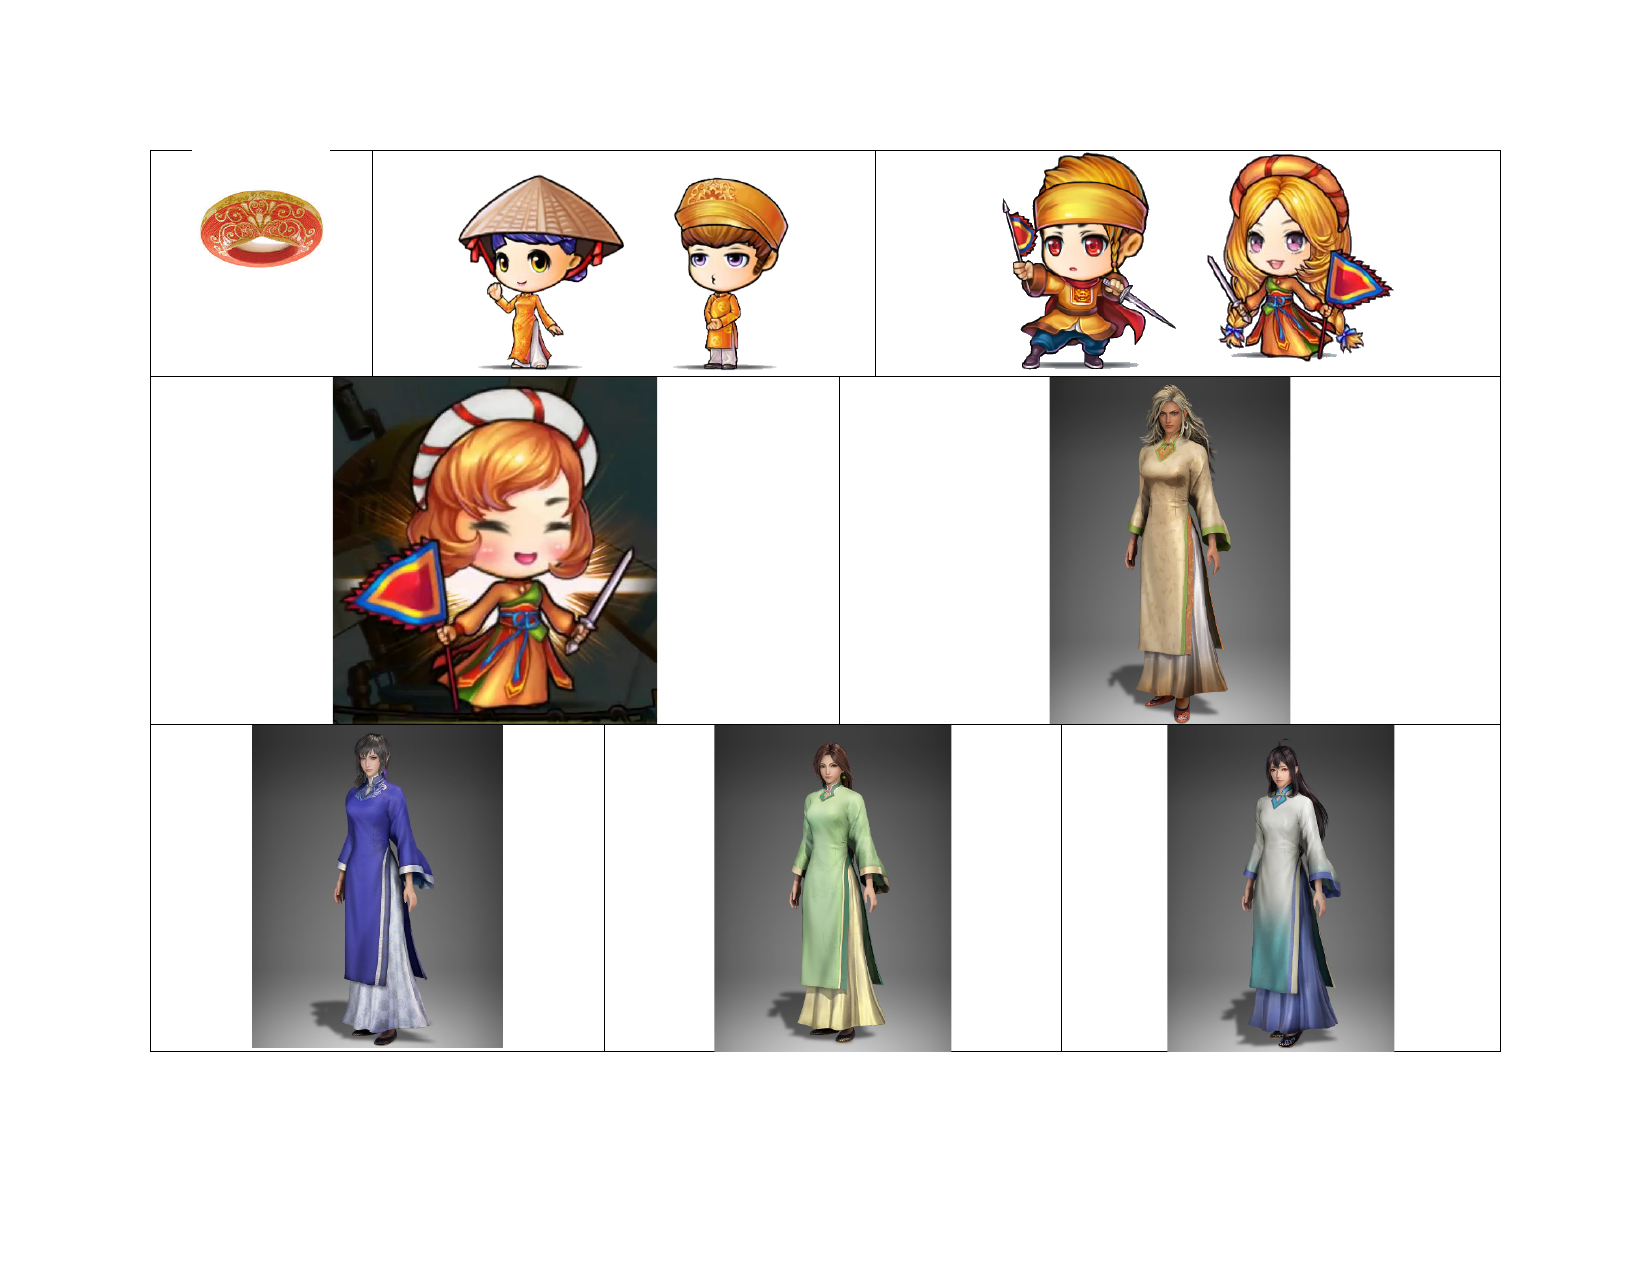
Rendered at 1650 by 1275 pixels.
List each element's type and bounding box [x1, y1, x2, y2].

picture [968, 151, 1408, 376]
picture [714, 725, 952, 1052]
table_cell [373, 151, 449, 376]
table_cell [658, 377, 839, 724]
table_cell [1062, 725, 1167, 1051]
table_cell [151, 725, 604, 1051]
table_cell [876, 151, 968, 376]
picture [1049, 377, 1291, 724]
table_cell [151, 151, 372, 376]
table_cell [799, 151, 875, 376]
picture [252, 725, 503, 1048]
table_cell [1408, 151, 1500, 376]
picture [449, 151, 799, 376]
picture [332, 377, 658, 724]
table_cell [151, 377, 332, 724]
table_cell [1395, 725, 1500, 1051]
picture [1167, 725, 1395, 1052]
picture [192, 150, 330, 322]
table_cell [605, 725, 714, 1051]
table_cell [1291, 377, 1500, 724]
table_cell [952, 725, 1061, 1051]
table_cell [840, 377, 1049, 724]
